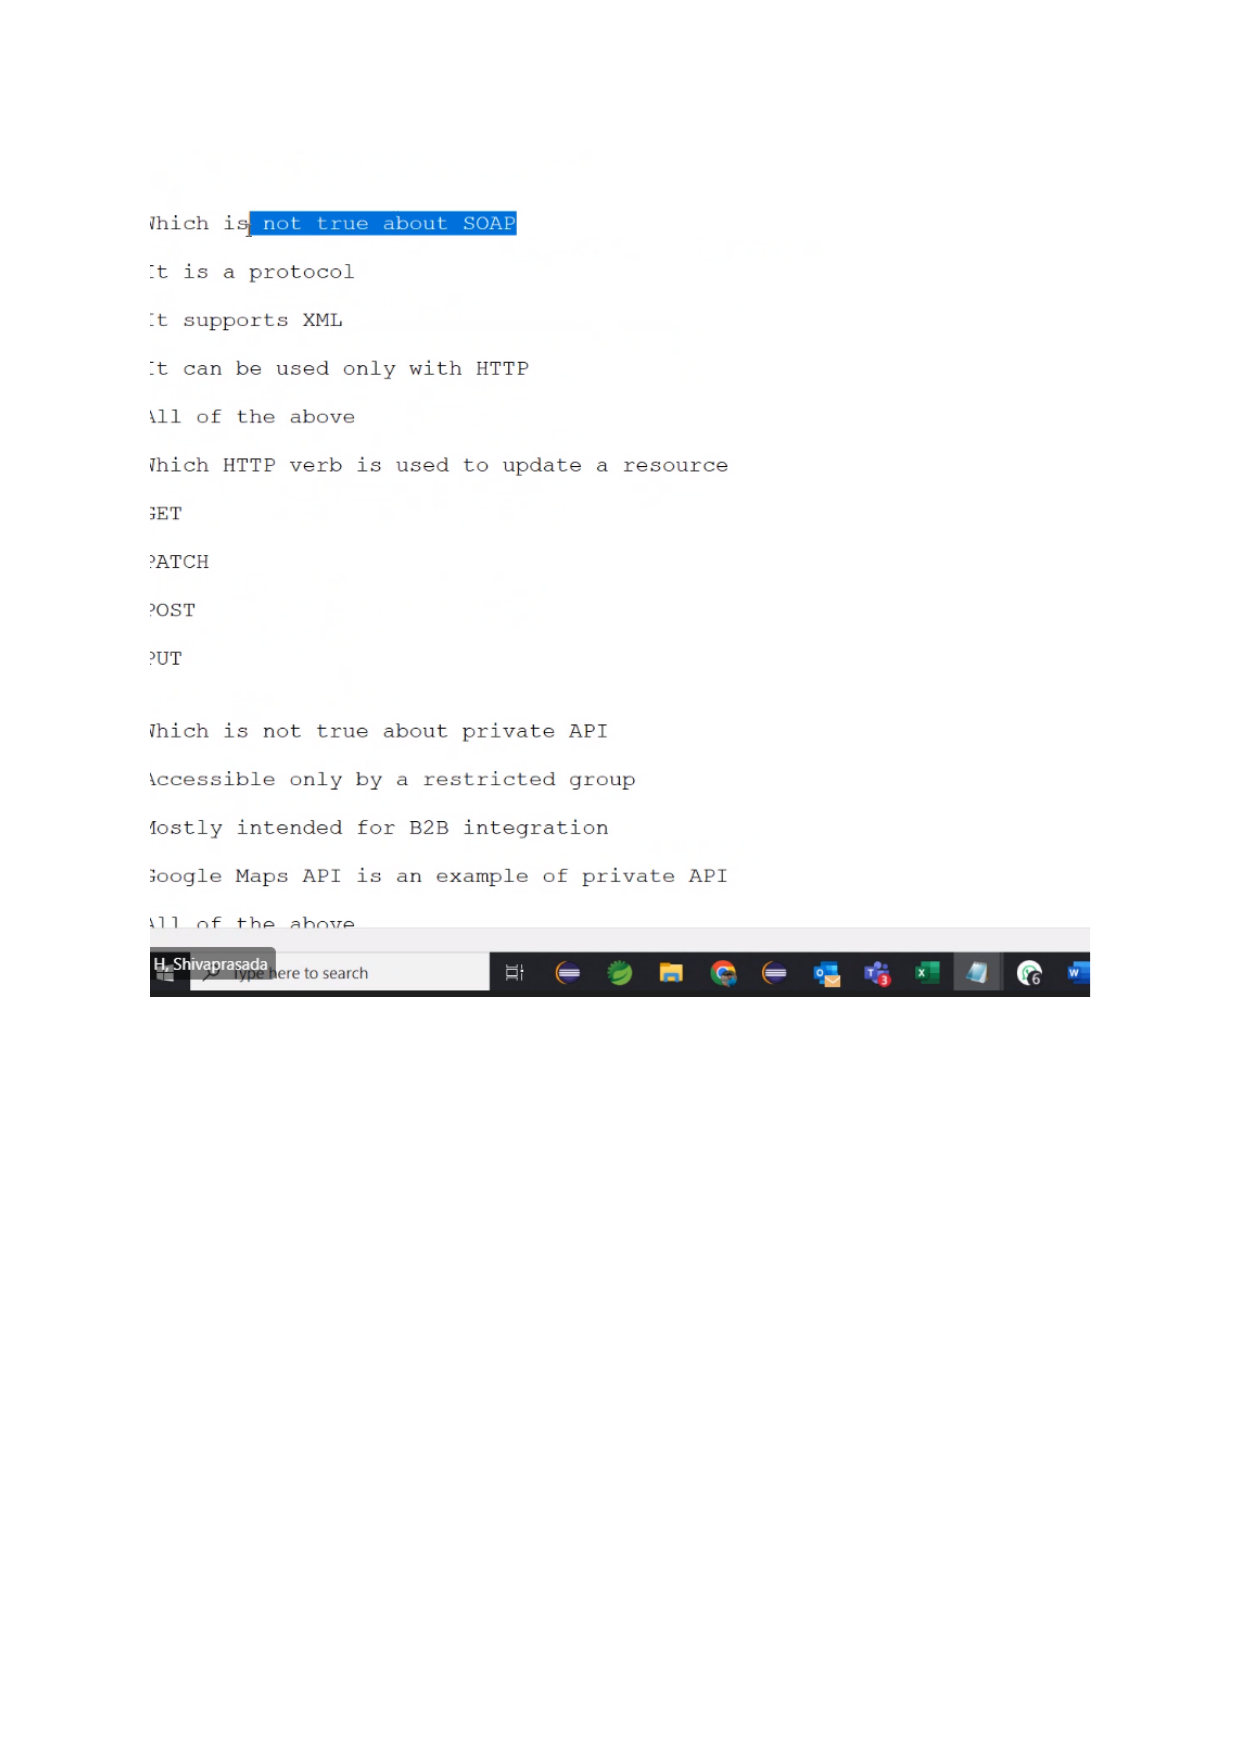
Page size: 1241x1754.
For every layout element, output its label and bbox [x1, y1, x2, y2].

picture [150, 150, 1091, 997]
